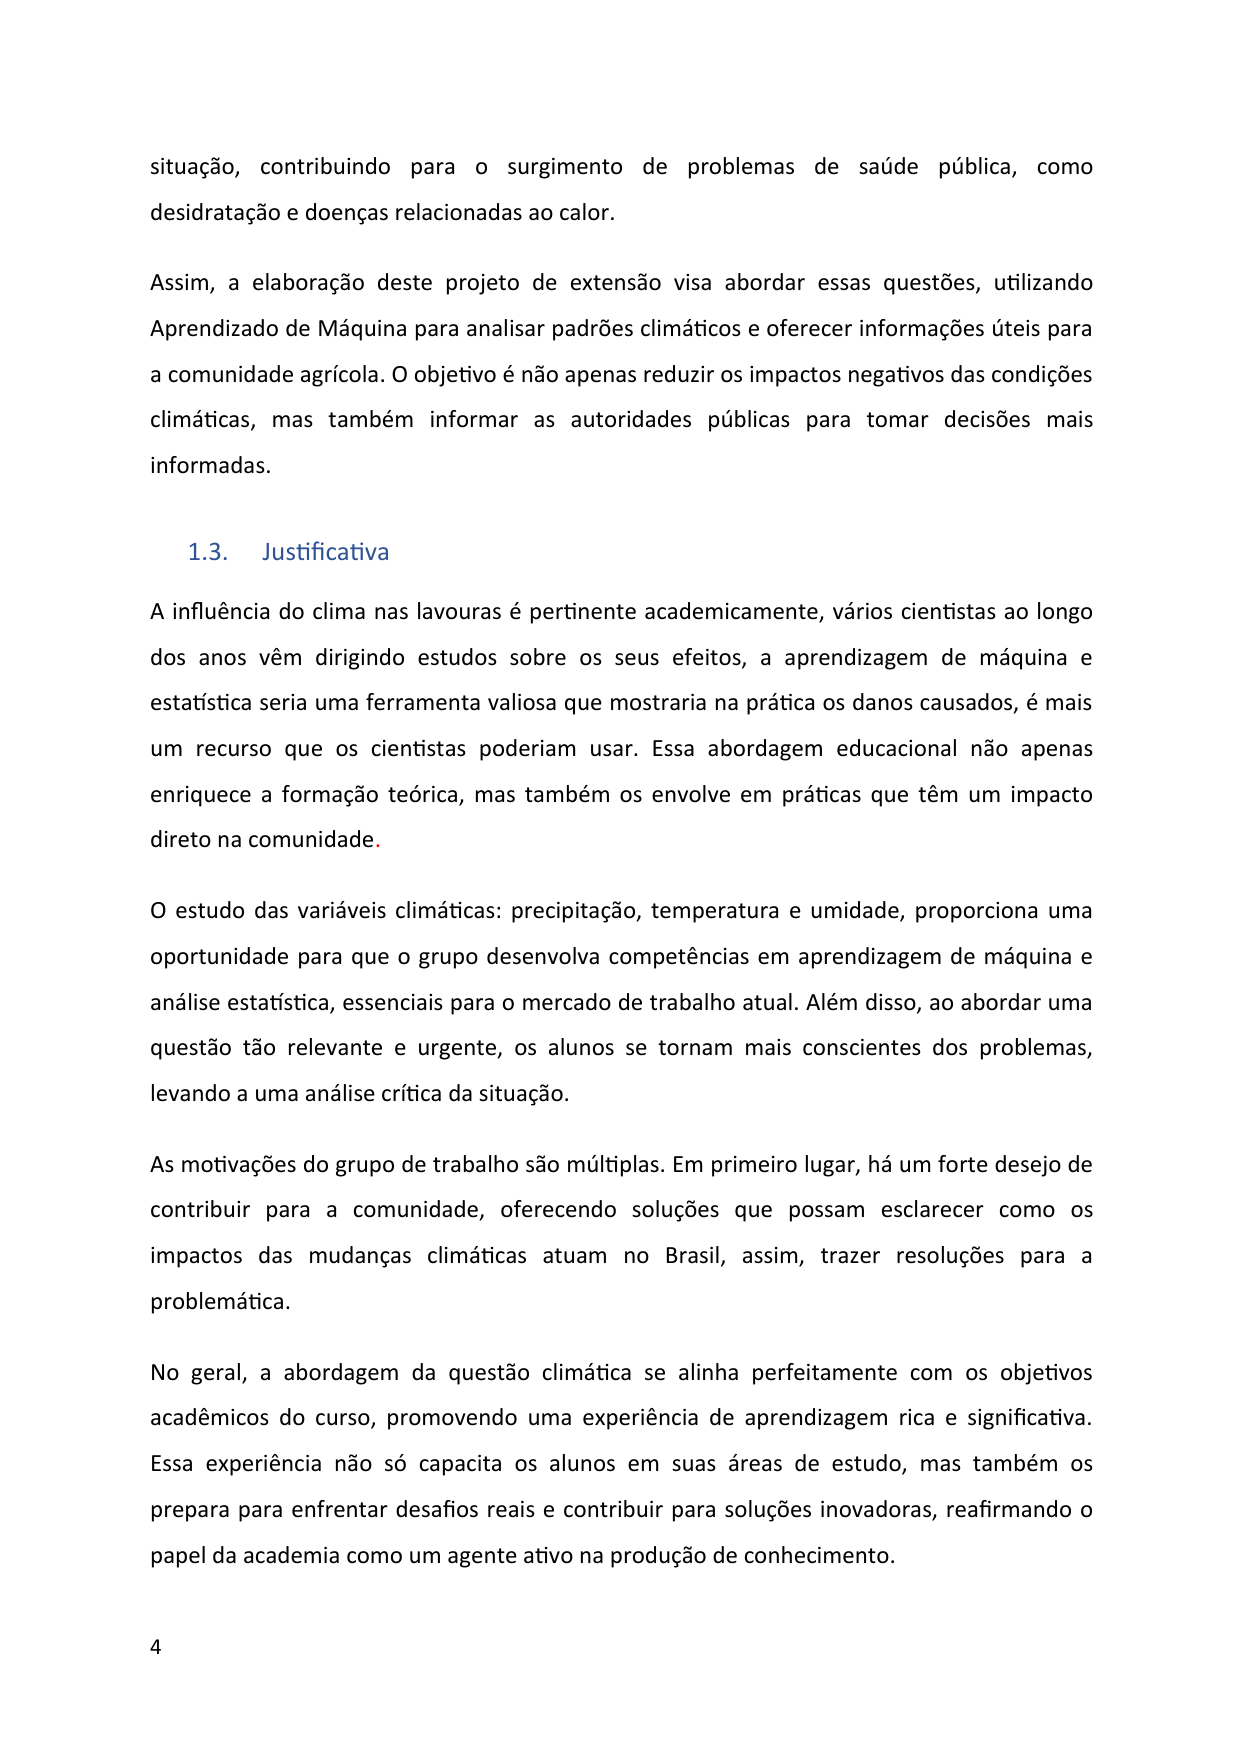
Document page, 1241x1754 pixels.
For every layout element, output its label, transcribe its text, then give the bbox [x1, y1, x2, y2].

text Assim, a elaboração deste projeto de extensão visa abordar essas questões, utilizando Aprendizado de Máquina para analisar padrões climáticos e oferecer informações úteis para a comunidade agrícola. O objetivo é não apenas reduzir os impactos negativos das condições climáticas, mas também informar as autoridades públicas para tomar decisões mais informadas. [150, 266, 1094, 480]
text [150, 150, 1094, 226]
text No geral, a abordagem da questão climática se alinha perfeitamente com os objetivos acadêmicos do curso, promovendo uma experiência de aprendizagem rica e significativa. Essa experiência não só capacita os alunos em suas áreas de estudo, mas também os prepara para enfrentar desafios reais e contribuir para soluções inovadoras, reafirmando o papel da academia como um agente ativo na produção de conhecimento. [150, 1356, 1094, 1569]
text As motivações do grupo de trabalho são múltiplas. Em primeiro lugar, há um forte desejo de contribuir para a comunidade, oferecendo soluções que possam esclarecer como os impactos das mudanças climáticas atuam no Brasil, assim, trazer resoluções para a problemática. [150, 1148, 1094, 1316]
subtitle Justificativa [187, 534, 1094, 567]
text O estudo das variáveis climáticas: precipitação, temperatura e umidade, proporciona uma oportunidade para que o grupo desenvolva competências em aprendizagem de máquina e análise estatística, essenciais para o mercado de trabalho atual. Além disso, ao abordar uma questão tão relevante e urgente, os alunos se tornam mais conscientes dos problemas, levando a uma análise crítica da situação. [150, 894, 1094, 1108]
text A influência do clima nas lavouras é pertinente academicamente, vários cientistas ao longo dos anos vêm dirigindo estudos sobre os seus efeitos, a aprendizagem de máquina e estatística seria uma ferramenta valiosa que mostraria na prática os danos causados, é mais um recurso que os cientistas poderiam usar. Essa abordagem educacional não apenas enriquece a formação teórica, mas também os envolve em práticas que têm um impacto direto na comunidade. [150, 595, 1094, 854]
